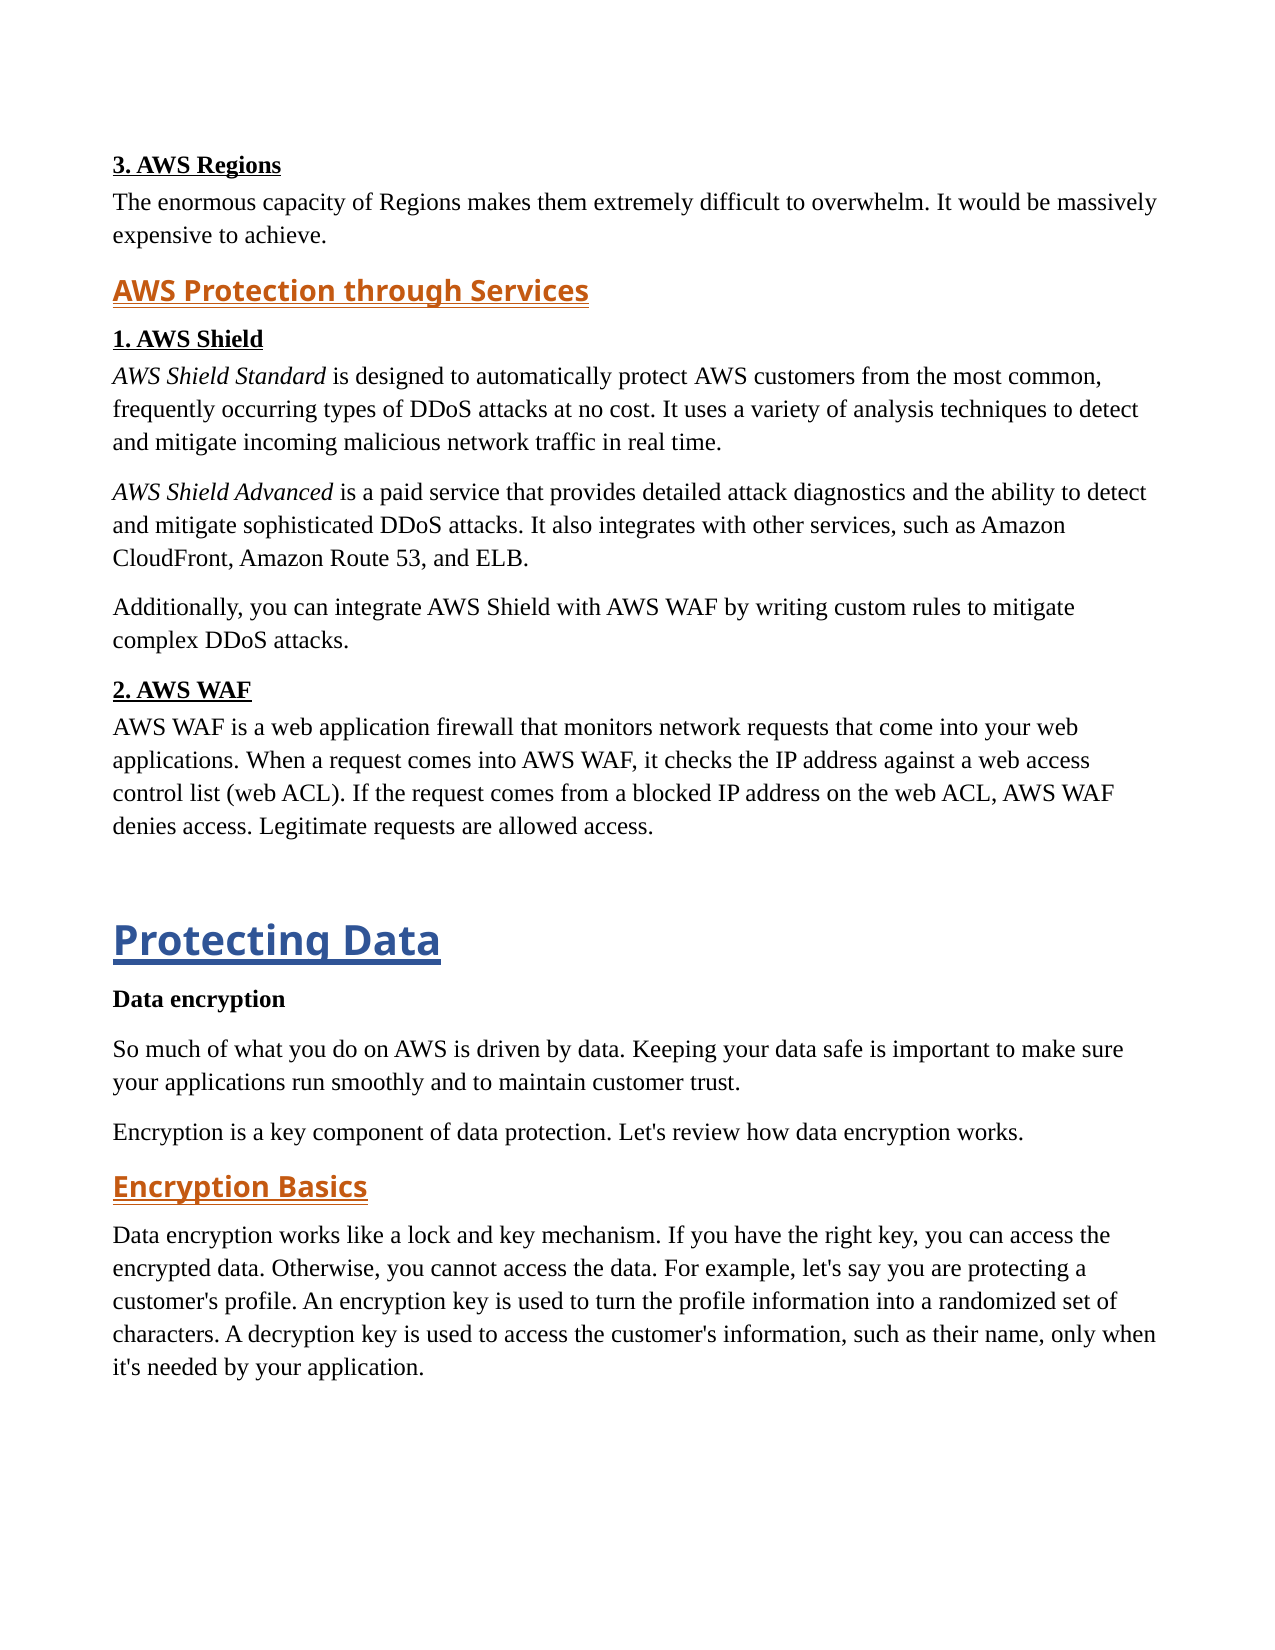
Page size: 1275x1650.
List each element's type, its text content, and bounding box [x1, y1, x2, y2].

text Additionally, you can integrate AWS Shield with AWS WAF by writing custom rules to mitigate complex DDoS attacks. [112, 592, 1162, 654]
subtitle Protecting Data [112, 911, 1162, 968]
text The enormous capacity of Regions makes them extremely difficult to overwhelm. It would be massively expensive to achieve. [112, 187, 1162, 249]
subtitle Encryption Basics [112, 1166, 1162, 1206]
text AWS WAF is a web application firewall that monitors network requests that come into your web applications. When a request comes into AWS WAF, it checks the IP address against a web access control list (web ACL). If the request comes from a blocked IP address on the web ACL, AWS WAF denies access. Legitimate requests are allowed access. [112, 712, 1162, 840]
text Encryption is a key component of data protection. Let's review how data encryption works. [112, 1117, 1162, 1146]
subtitle 1. AWS Shield [112, 324, 1162, 353]
subtitle 3. AWS Regions [112, 150, 1162, 179]
text Data encryption works like a lock and key mechanism. If you have the right key, you can access the encrypted data. Otherwise, you cannot access the data. For example, let's say you are protecting a customer's profile. An encryption key is used to turn the profile information into a randomized set of characters. A decryption key is used to access the customer's information, such as their name, only when it's needed by your application. [112, 1220, 1162, 1381]
subtitle AWS Protection through Services [112, 270, 1162, 309]
text AWS Shield Standard is designed to automatically protect AWS customers from the most common, frequently occurring types of DDoS attacks at no cost. It uses a variety of analysis techniques to detect and mitigate incoming malicious network traffic in real time. [112, 361, 1162, 456]
text So much of what you do on AWS is driven by data. Keeping your data safe is important to make sure your applications run smoothly and to maintain customer trust. [112, 1034, 1162, 1096]
subtitle 2. AWS WAF [112, 675, 1162, 704]
text AWS Shield Advanced is a paid service that provides detailed attack diagnostics and the ability to detect and mitigate sophisticated DDoS attacks. It also integrates with other services, such as Amazon CloudFront, Amazon Route 53, and ELB. [112, 477, 1162, 572]
text Data encryption [112, 984, 1162, 1013]
